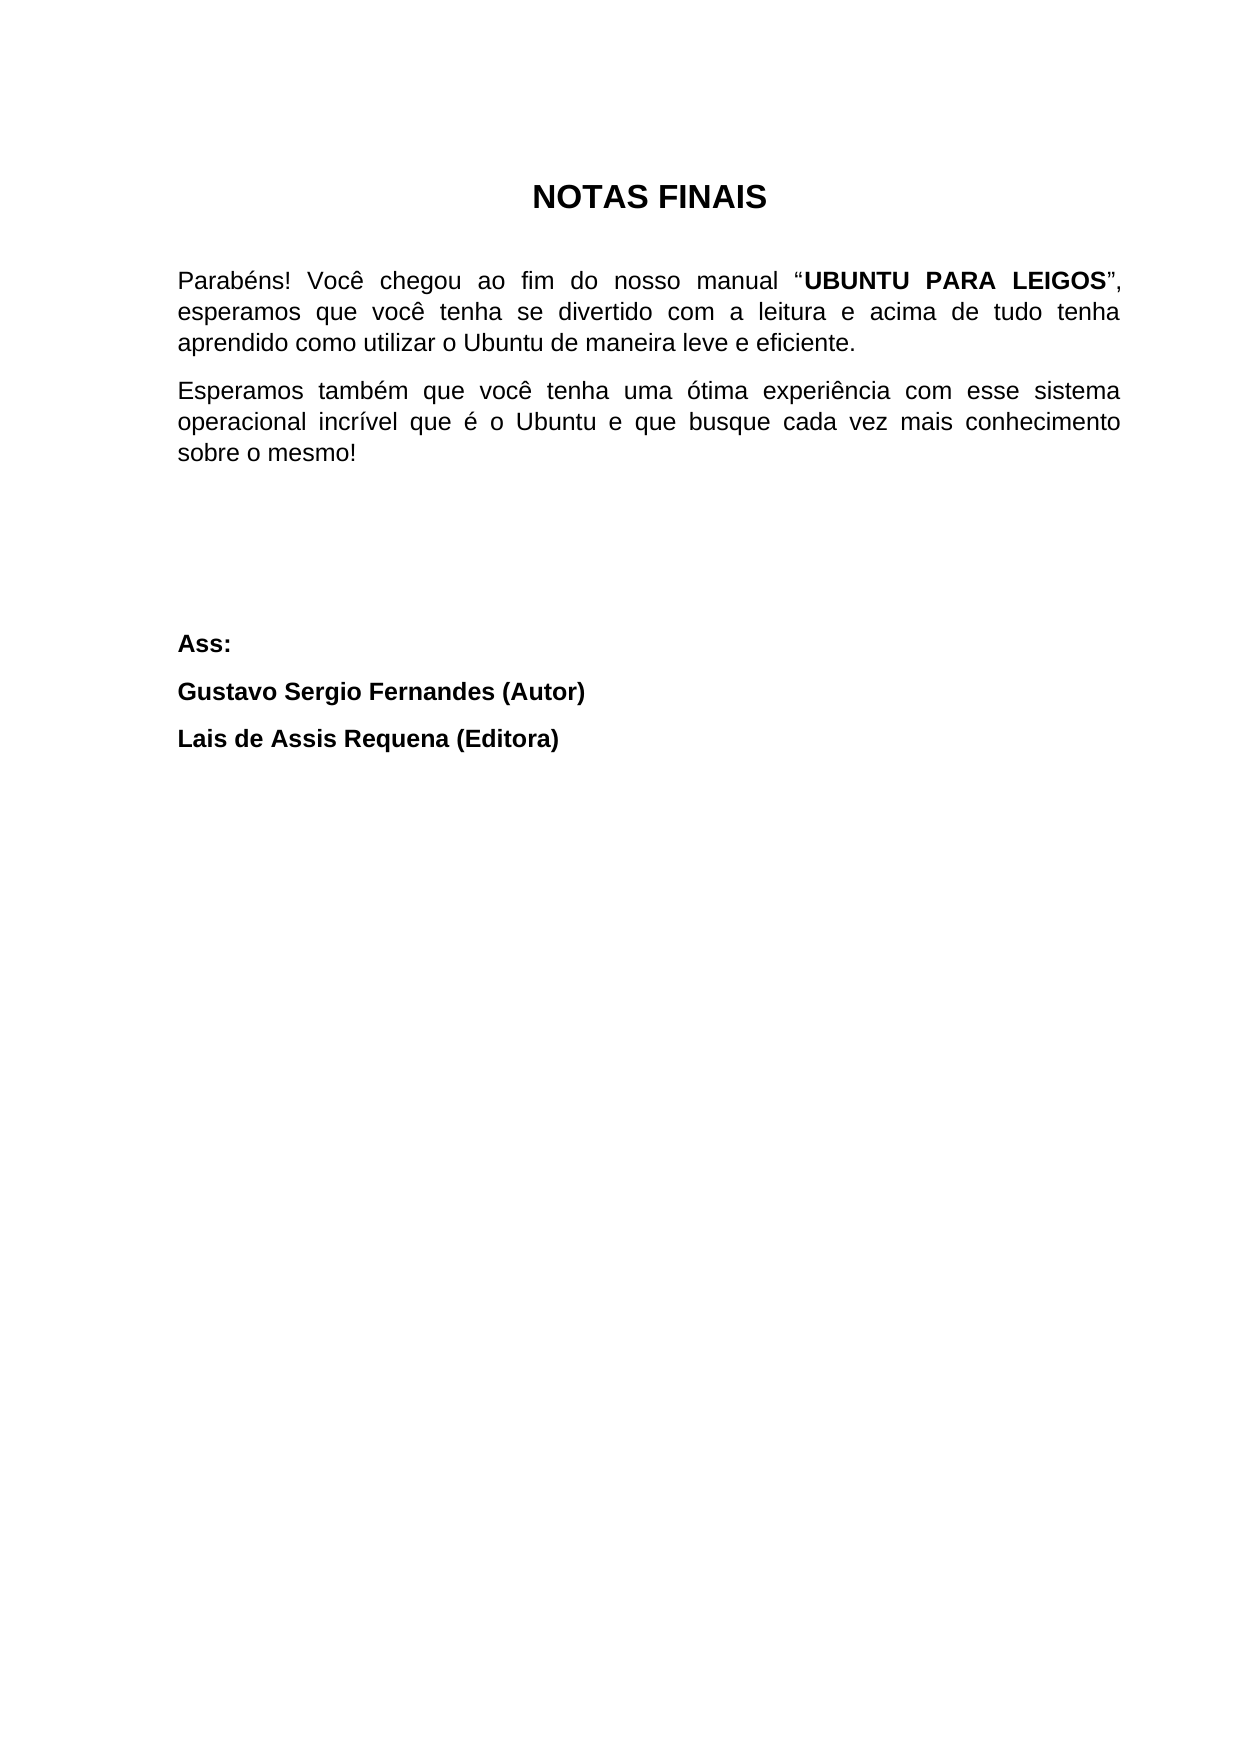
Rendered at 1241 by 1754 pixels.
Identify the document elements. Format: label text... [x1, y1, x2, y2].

subtitle NOTAS FINAIS [177, 177, 1122, 216]
text Gustavo Sergio Fernandes (Autor) [177, 677, 1122, 706]
text Lais de Assis Requena (Editora) [177, 724, 1122, 753]
text Parabéns! Você chegou ao fim do nosso manual “UBUNTU PARA LEIGOS”, esperamos que você tenha se divertido com a leitura e acima de tudo tenha aprendido como utilizar o Ubuntu de maneira leve e eficiente. [177, 266, 1122, 357]
text Esperamos também que você tenha uma ótima experiência com esse sistema operacional incrível que é o Ubuntu e que busque cada vez mais conhecimento sobre o mesmo! [177, 376, 1122, 467]
text Ass: [177, 629, 1122, 658]
